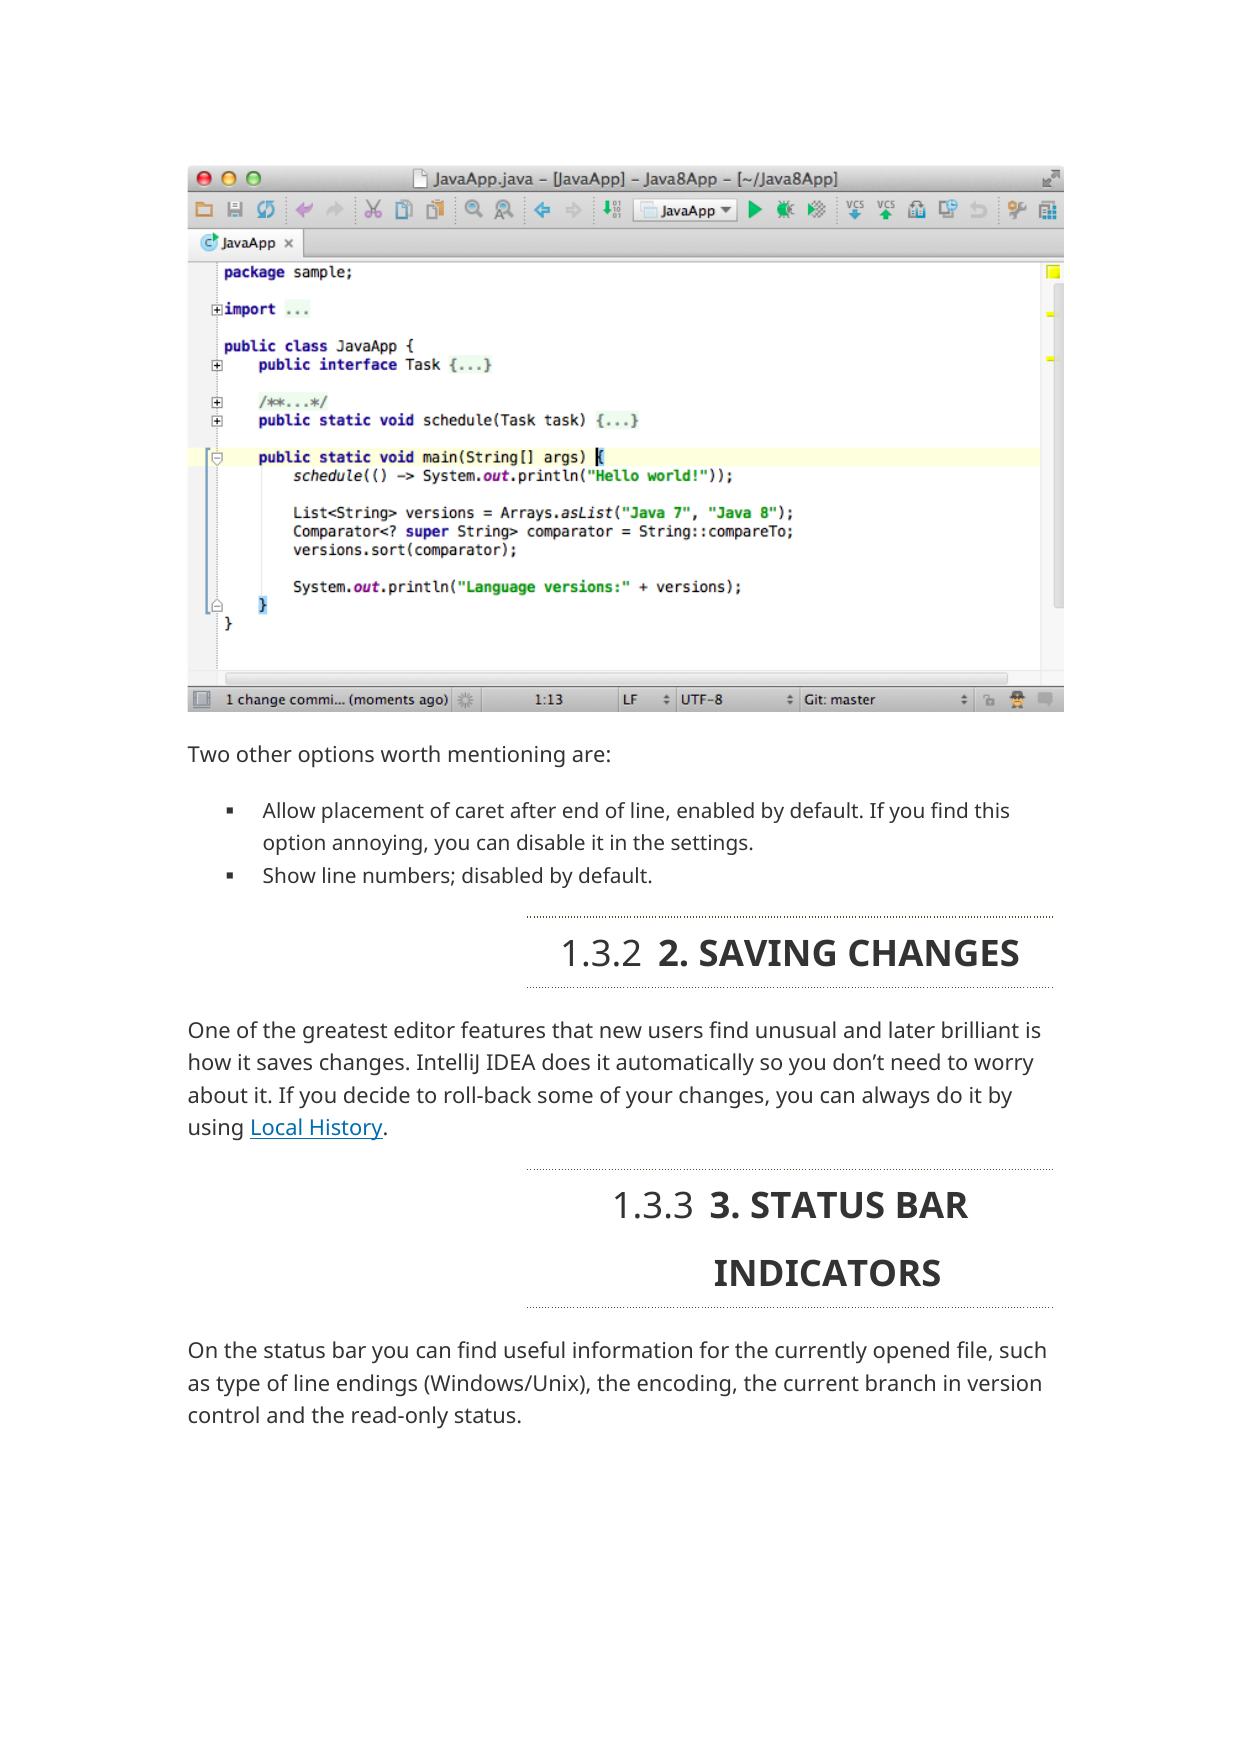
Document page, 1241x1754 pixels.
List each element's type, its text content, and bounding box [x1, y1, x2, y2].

text Two other options worth mentioning are: [187, 738, 1053, 770]
text One of the greatest editor features that new users find unusual and later brilliant is how it saves changes. IntelliJ IDEA does it automatically so you don’t need to worry about it. If you decide to roll-back some of your changes, you can always do it by using Local History. [187, 1013, 1053, 1143]
text On the status bar you can find useful information for the currently opened file, such as type of line endings (Windows/Unix), the encoding, the current branch in version control and the read-only status. [187, 1334, 1053, 1431]
list Show line numbers; disabled by default. [225, 859, 1053, 891]
picture [187, 165, 1064, 712]
list Allow placement of caret after end of line, enabled by default. If you find this option annoying, you can disable it in the settings. [225, 794, 1053, 859]
subtitle 3. Status bar indicators [527, 1168, 1053, 1308]
subtitle 2. Saving changes [527, 916, 1053, 988]
